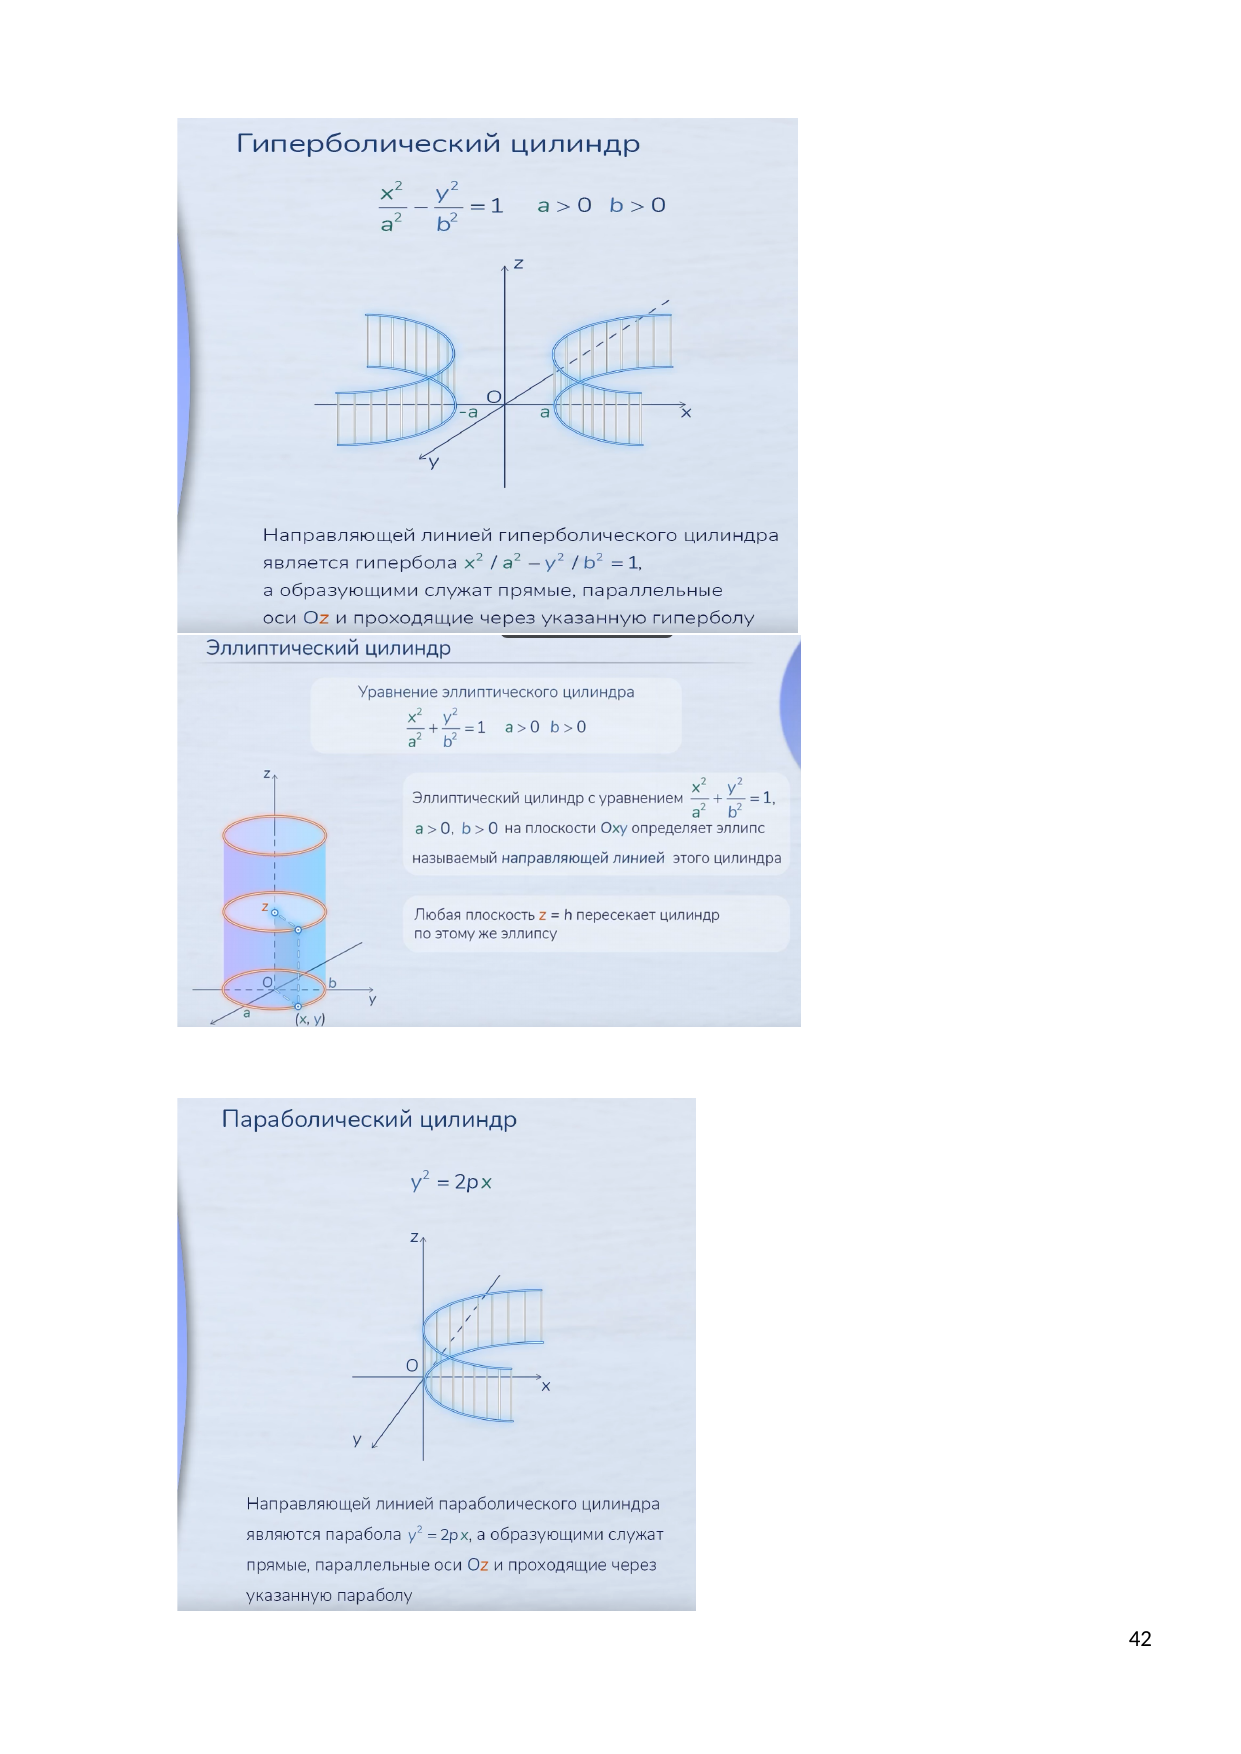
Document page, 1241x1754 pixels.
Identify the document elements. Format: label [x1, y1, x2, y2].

picture [177, 635, 801, 1027]
picture [177, 1098, 696, 1611]
picture [177, 118, 798, 633]
